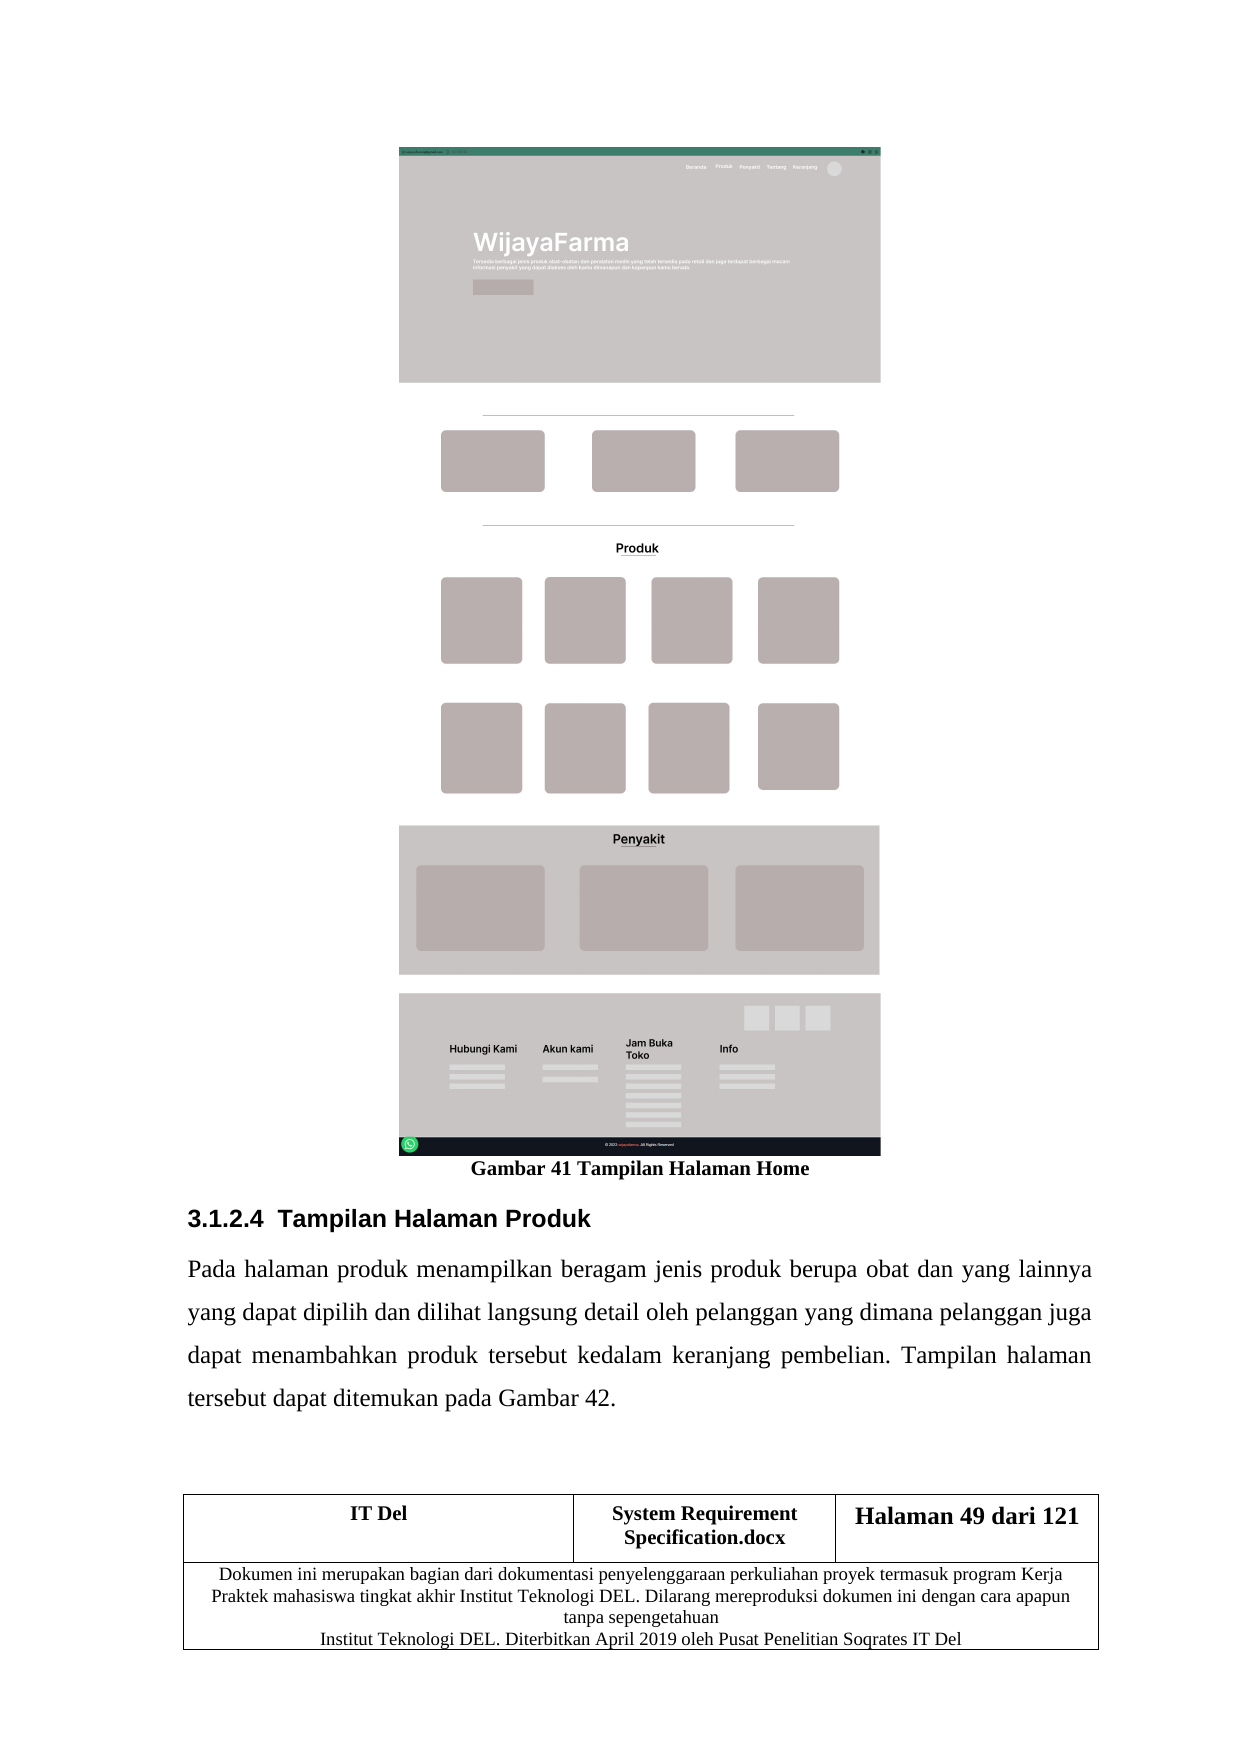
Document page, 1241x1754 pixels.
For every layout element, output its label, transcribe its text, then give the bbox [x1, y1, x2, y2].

text Pada halaman produk menampilkan beragam jenis produk berupa obat dan yang lainnya yang dapat dipilih dan dilihat langsung detail oleh pelanggan yang dimana pelanggan juga dapat menambahkan produk tersebut kedalam keranjang pembelian. Tampilan halaman tersebut dapat ditemukan pada Gambar 42. [187, 1254, 1092, 1412]
subtitle Tampilan Halaman Produk [187, 1204, 1092, 1233]
text Gambar 41 Tampilan Halaman Home [187, 1155, 1092, 1179]
picture [399, 147, 881, 1156]
